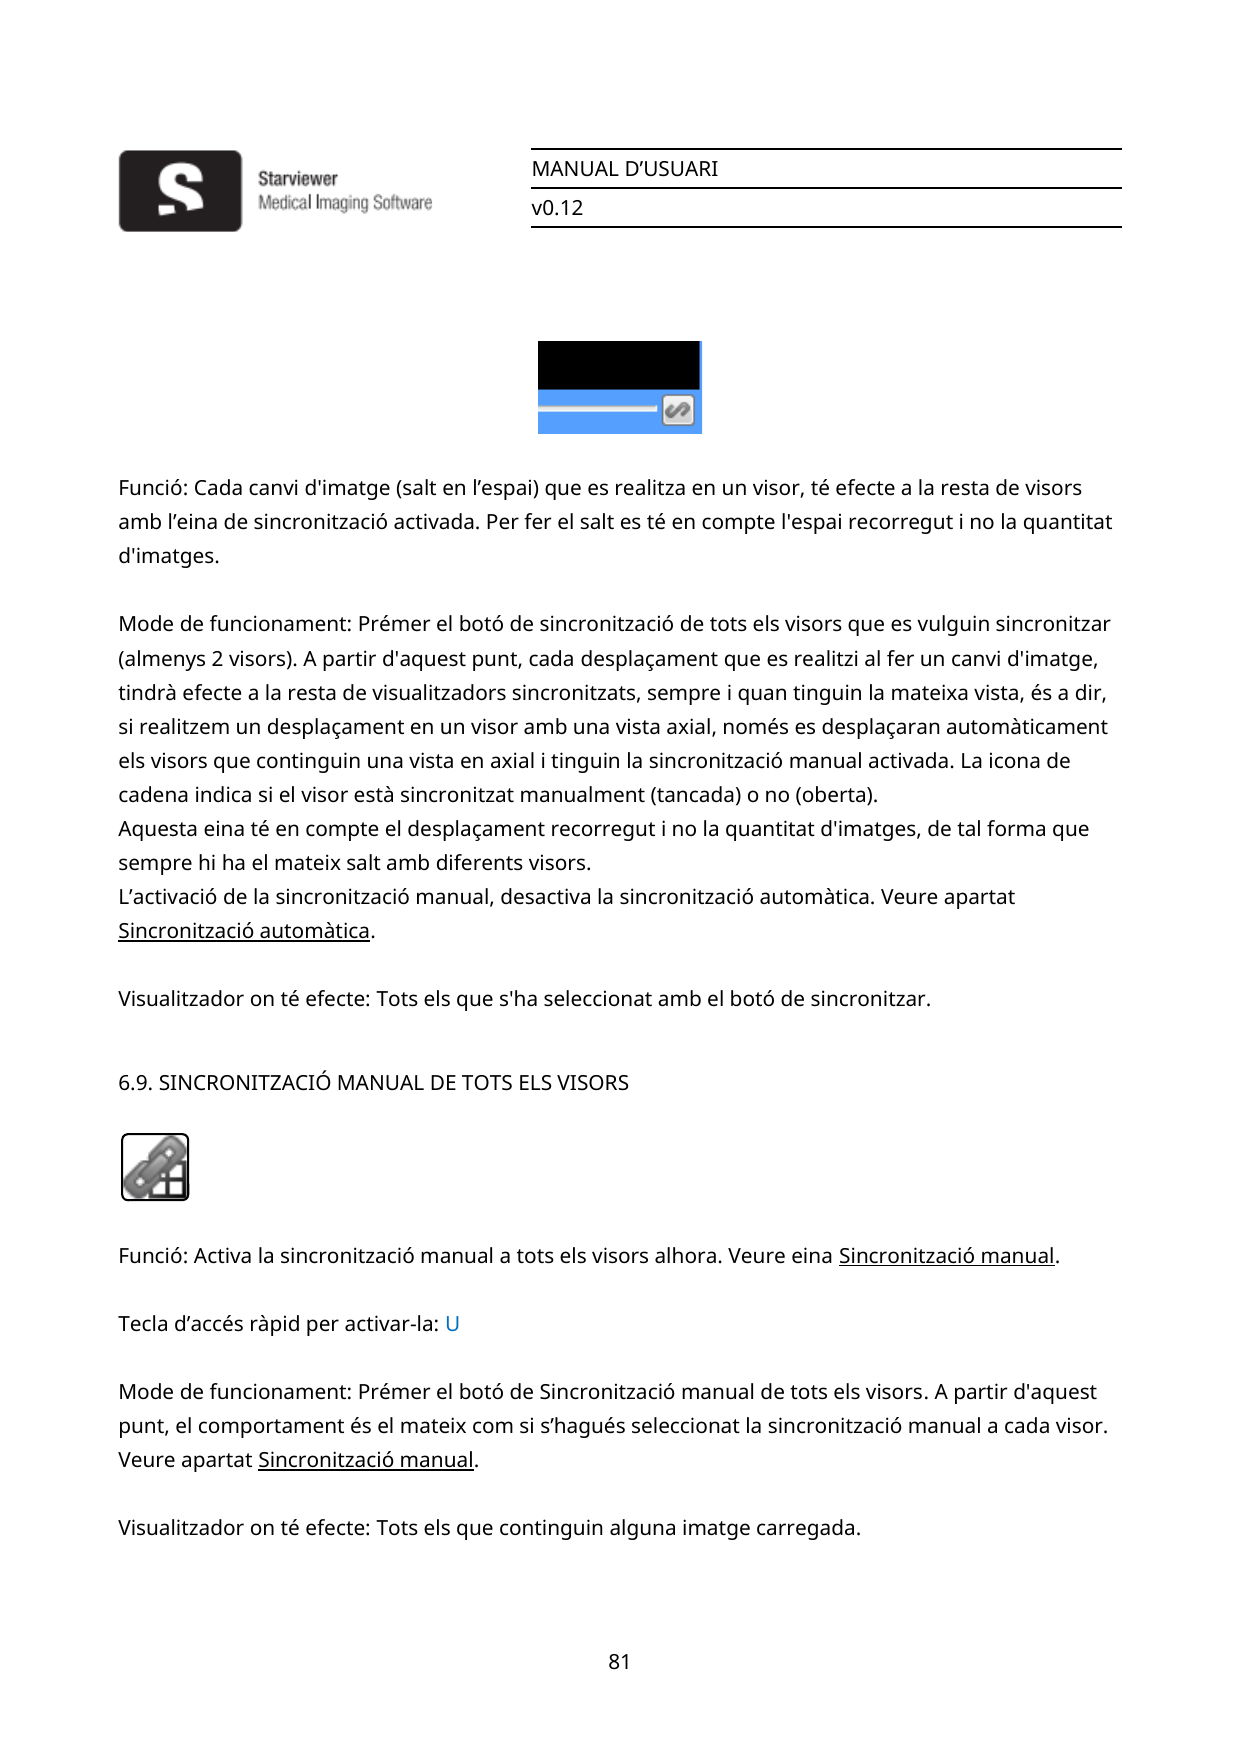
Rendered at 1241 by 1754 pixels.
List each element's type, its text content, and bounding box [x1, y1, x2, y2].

picture [124, 1136, 187, 1199]
picture [538, 341, 703, 434]
text Aquesta eina té en compte el desplaçament recorregut i no la quantitat d'imatges, de tal forma que sempre hi ha el mateix salt amb diferents visors. [118, 814, 1122, 876]
text Funció: Cada canvi d'imatge (salt en l’espai) que es realitza en un visor, té efecte a la resta de visors amb l’eina de sincronització activada. Per fer el salt es té en compte l'espai recorregut i no la quantitat d'imatges. [118, 473, 1122, 570]
text Funció: Activa la sincronització manual a tots els visors alhora. Veure eina Sincronització manual. [118, 1241, 1122, 1269]
text Mode de funcionament: Prémer el botó de sincronització de tots els visors que es vulguin sincronitzar (almenys 2 visors). A partir d'aquest punt, cada desplaçament que es realitzi al fer un canvi d'imatge, tindrà efecte a la resta de visualitzadors sincronitzats, sempre i quan tinguin la mateixa vista, és a dir, si realitzem un desplaçament en un visor amb una vista axial, només es desplaçaran automàticament els visors que continguin una vista en axial i tinguin la sincronització manual activada. La icona de cadena indica si el visor està sincronitzat manualment (tancada) o no (oberta). [118, 609, 1122, 808]
subtitle Sincronització manual de tots els visors [118, 1068, 1122, 1096]
text Tecla d’accés ràpid per activar-la: U [118, 1309, 1122, 1337]
text Visualitzador on té efecte: Tots els que continguin alguna imatge carregada. [118, 1513, 1122, 1542]
text Visualitzador on té efecte: Tots els que s'ha seleccionat amb el botó de sincronitzar. [118, 984, 1122, 1013]
text L’activació de la sincronització manual, desactiva la sincronització automàtica. Veure apartat Sincronització automàtica. [118, 882, 1122, 944]
text Mode de funcionament: Prémer el botó de Sincronització manual de tots els visors. A partir d'aquest punt, el comportament és el mateix com si s’hagués seleccionat la sincronització manual a cada visor. Veure apartat Sincronització manual. [118, 1377, 1122, 1473]
